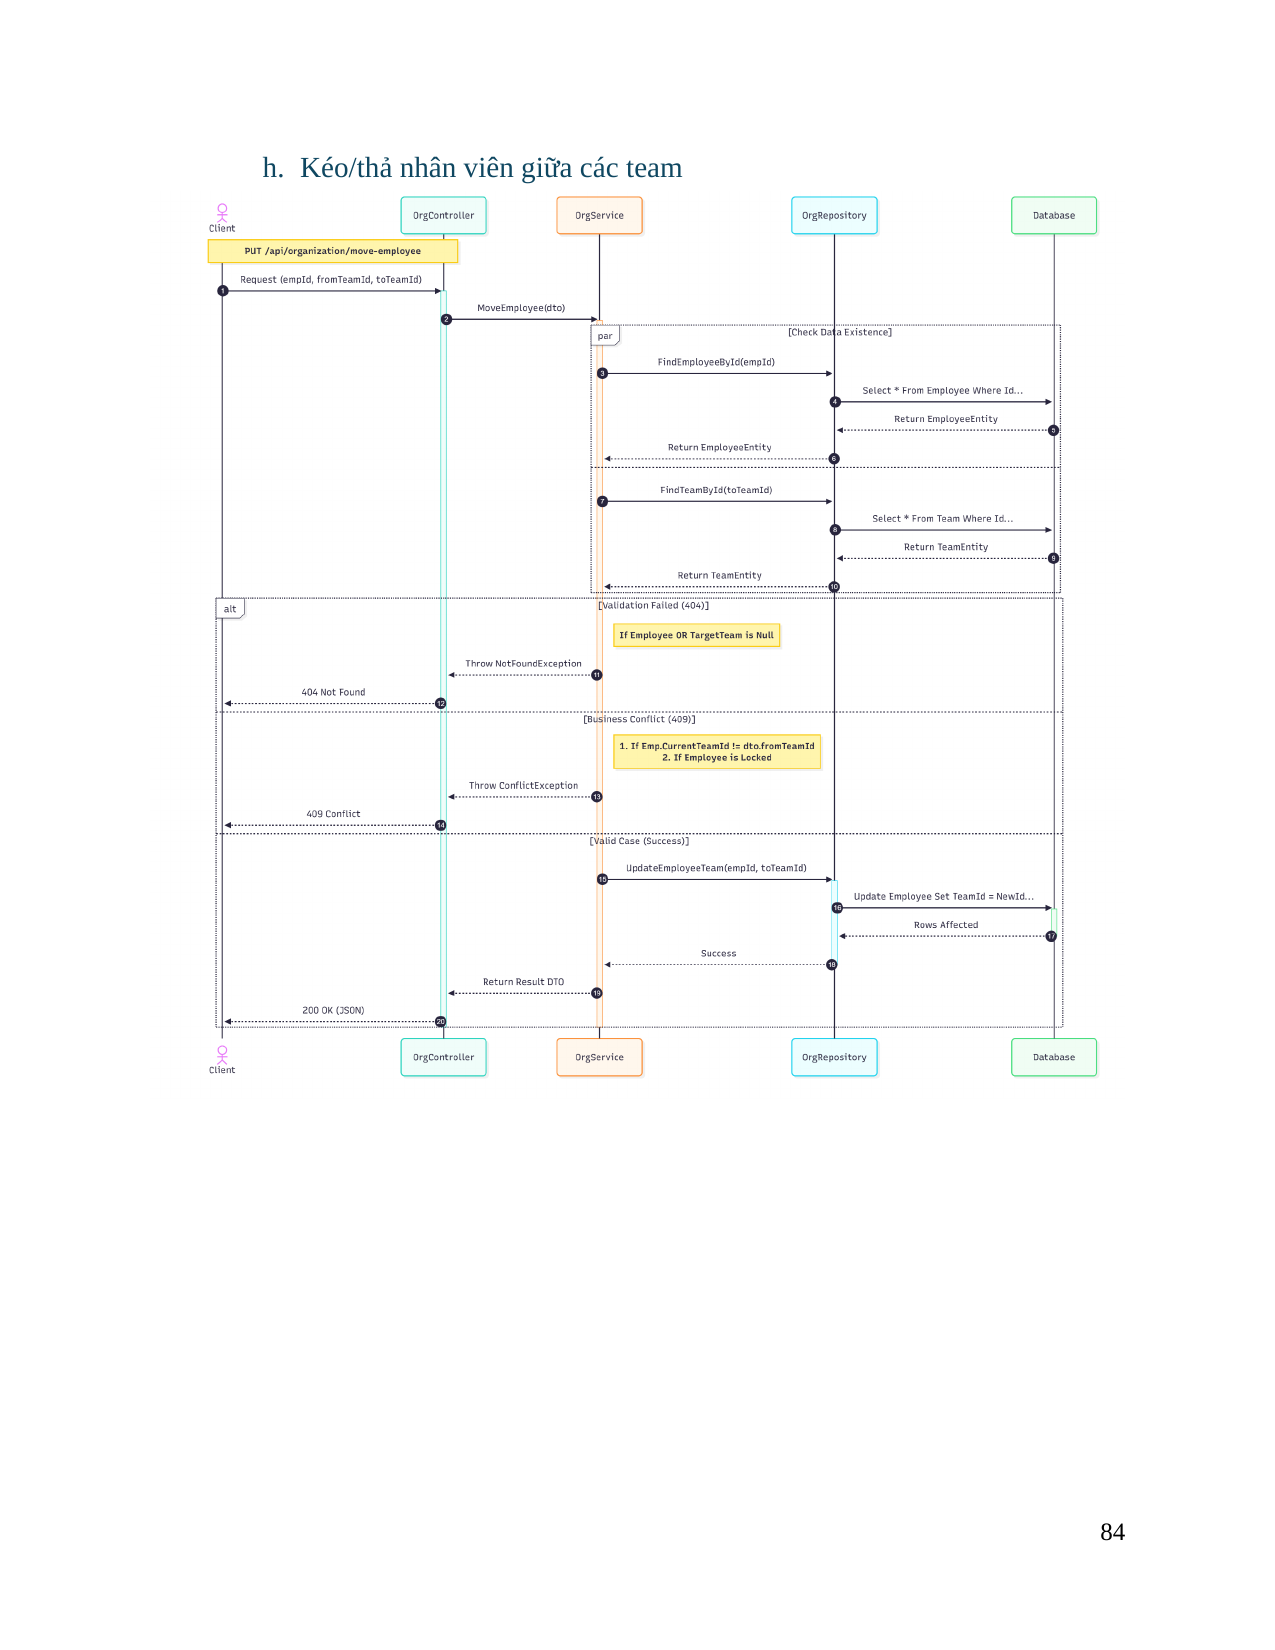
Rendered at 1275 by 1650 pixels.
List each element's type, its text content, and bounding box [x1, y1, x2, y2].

subtitle Kéo/thả nhân viên giữa các team [262, 150, 1125, 183]
picture [150, 191, 1125, 1099]
